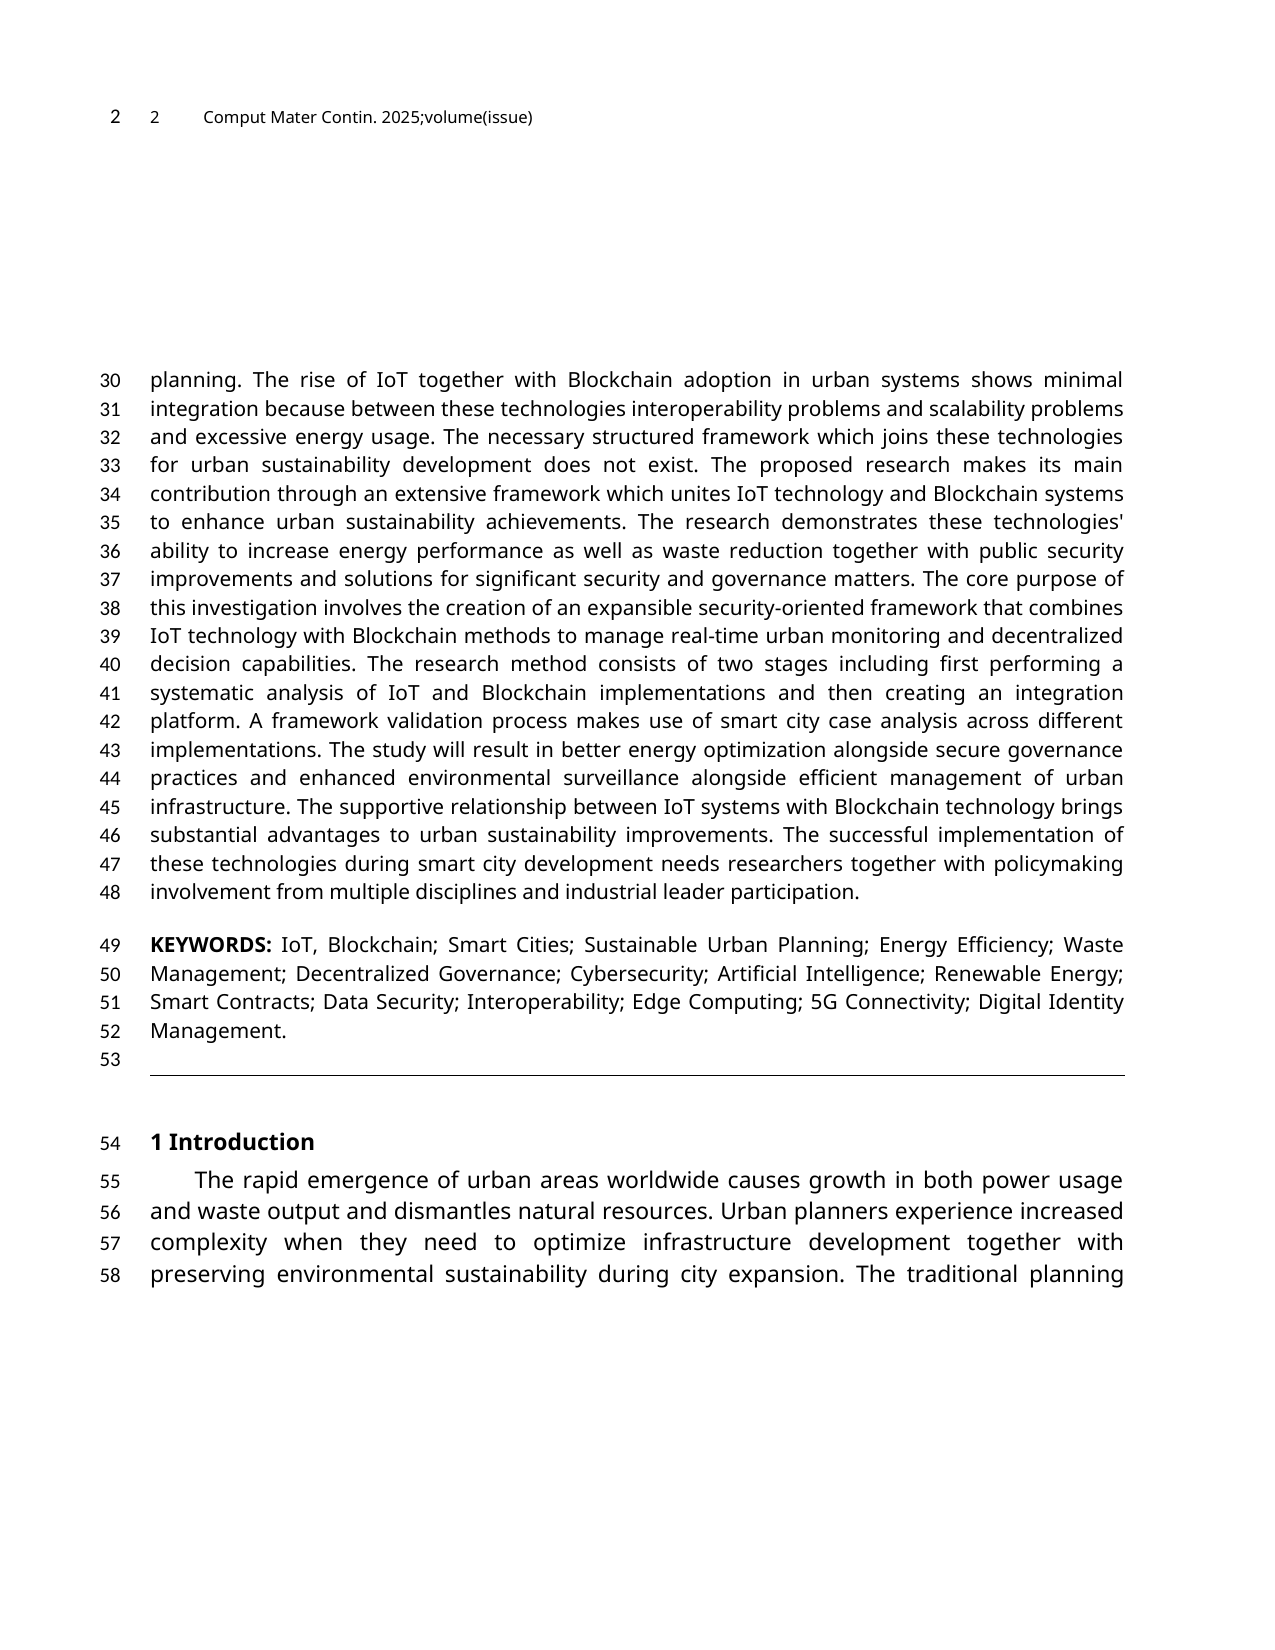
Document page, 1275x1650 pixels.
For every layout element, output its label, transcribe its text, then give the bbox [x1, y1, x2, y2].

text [150, 1164, 1125, 1289]
text KEYWORDS: IoT, Blockchain; Smart Cities; Sustainable Urban Planning; Energy Efficiency; Waste Management; Decentralized Governance; Cybersecurity; Artificial Intelligence; Renewable Energy; Smart Contracts; Data Security; Interoperability; Edge Computing; 5G Connectivity; Digital Identity Management. [150, 931, 1125, 1044]
subtitle 1 Introduction [150, 1126, 1125, 1158]
